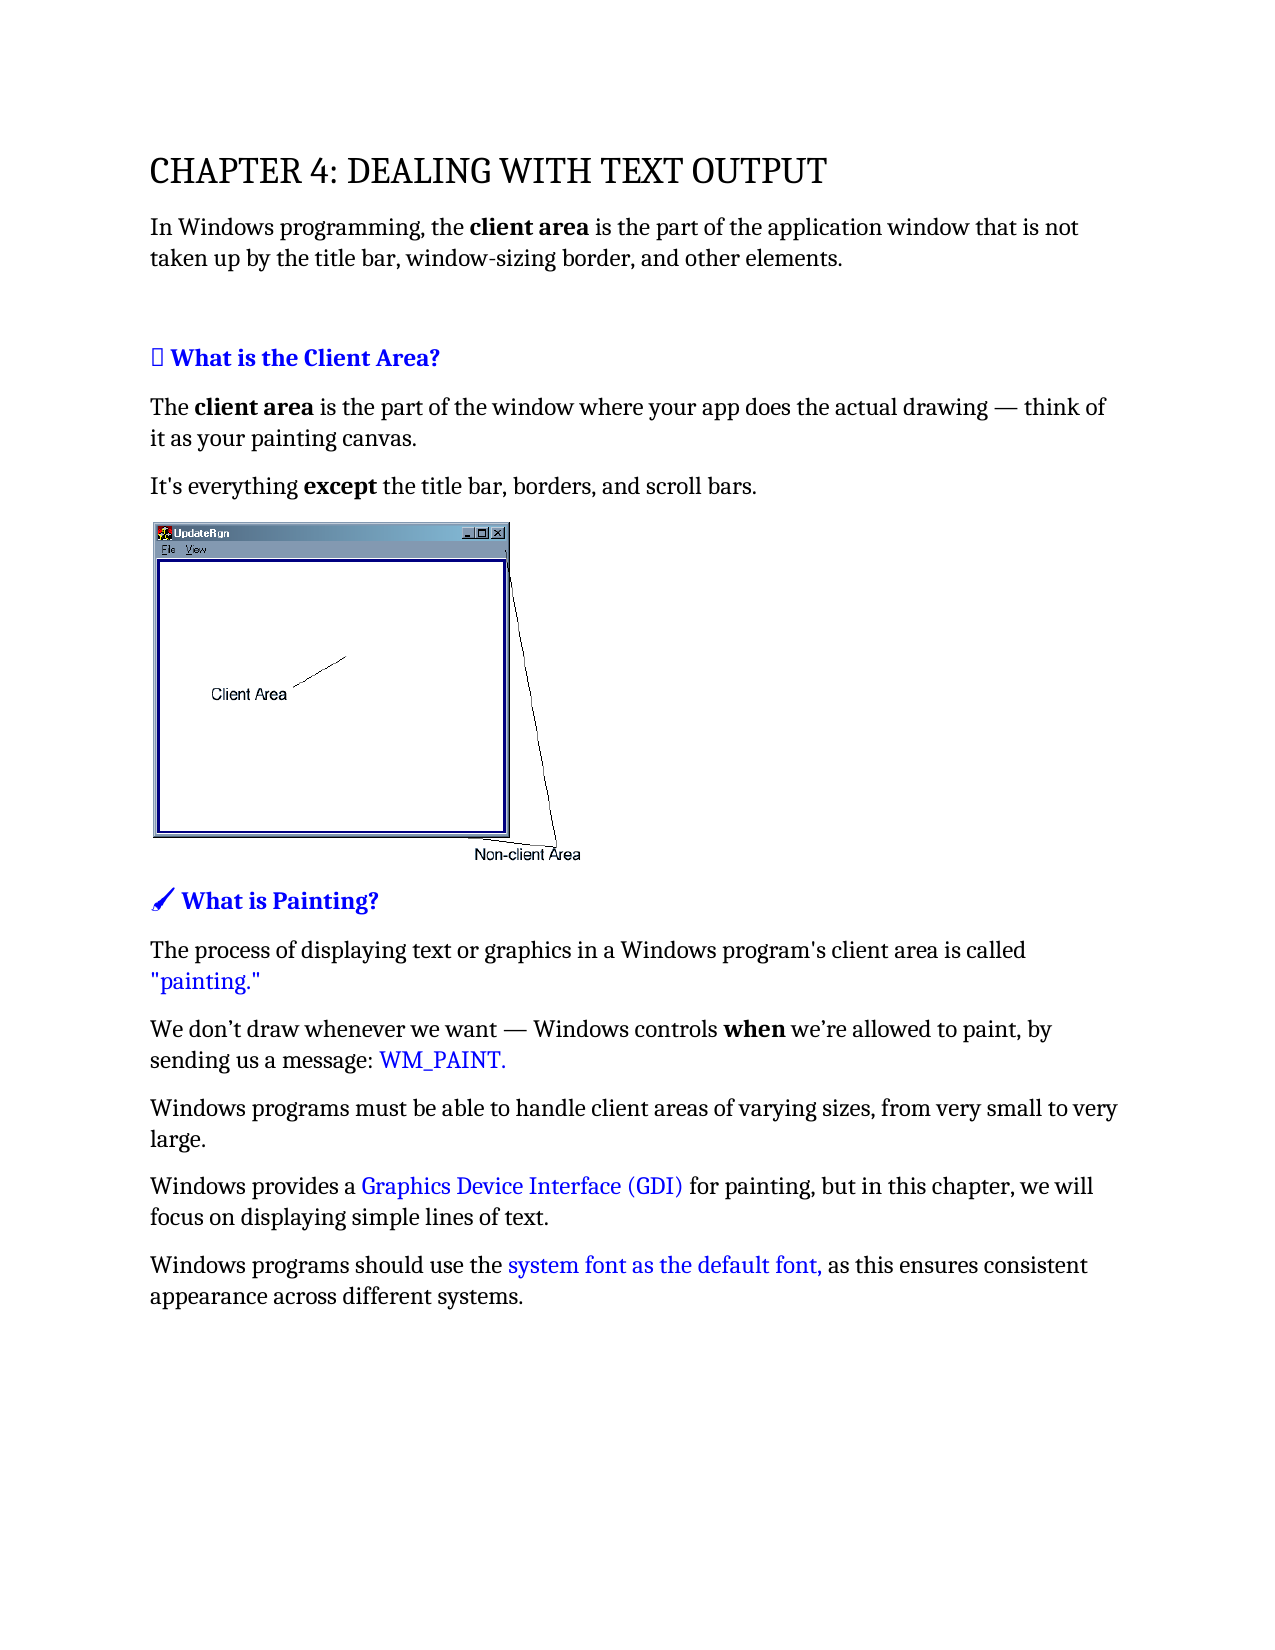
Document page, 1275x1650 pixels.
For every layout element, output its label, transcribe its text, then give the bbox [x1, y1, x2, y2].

text It's everything except the title bar, borders, and scroll bars. [150, 472, 1125, 501]
text CHAPTER 4: DEALING WITH TEXT OUTPUT [150, 150, 1125, 193]
text 🧱 What is the Client Area? [150, 340, 1125, 374]
picture [150, 519, 581, 864]
text Windows provides a Graphics Device Interface (GDI) for painting, but in this chapter, we will focus on displaying simple lines of text. [150, 1172, 1125, 1232]
text Windows programs should use the system font as the default font, as this ensures consistent appearance across different systems. [150, 1251, 1125, 1311]
text We don’t draw whenever we want — Windows controls when we’re allowed to paint, by sending us a message: WM_PAINT. [150, 1015, 1125, 1074]
text The process of displaying text or graphics in a Windows program's client area is called "painting." [150, 936, 1125, 996]
text The client area is the part of the window where your app does the actual drawing — think of it as your painting canvas. [150, 393, 1125, 453]
text In Windows programming, the client area is the part of the application window that is not taken up by the title bar, window-sizing border, and other elements. [150, 213, 1125, 273]
text 🖌️ What is Painting? [150, 882, 1125, 917]
text Windows programs must be able to handle client areas of varying sizes, from very small to very large. [150, 1093, 1125, 1153]
